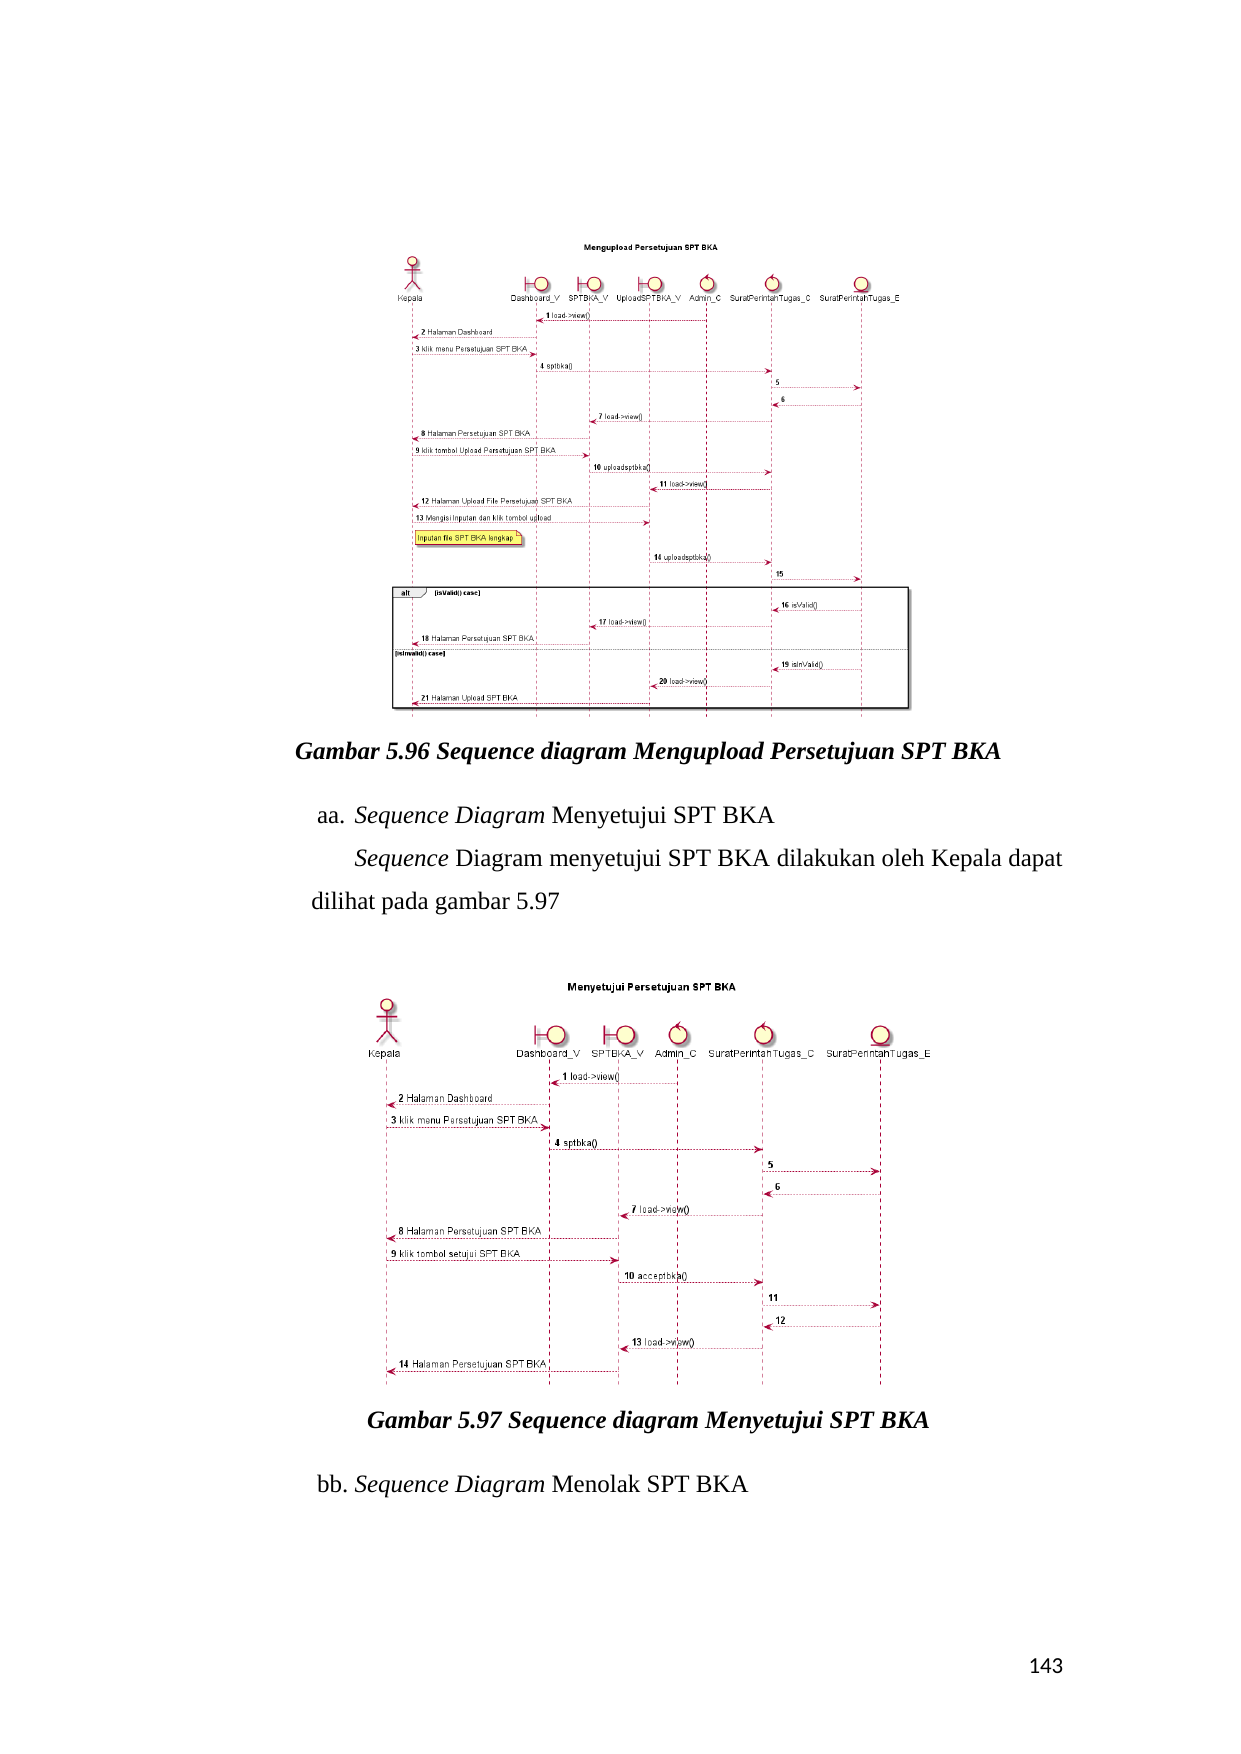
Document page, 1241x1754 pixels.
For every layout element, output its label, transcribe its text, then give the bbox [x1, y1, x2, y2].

text Gambar 5.96 Sequence diagram Mengupload Persetujuan SPT BKA [236, 736, 1063, 765]
list Sequence Diagram menyetujui SPT BKA dilakukan oleh Kepala dapat dilihat pada gambar 5.97 [311, 843, 1063, 915]
list Sequence Diagram Menyetujui SPT BKA [317, 800, 1063, 829]
picture [386, 236, 914, 723]
text Gambar 5.97 Sequence diagram Menyetujui SPT BKA [236, 1405, 1063, 1434]
list Sequence Diagram Menolak SPT BKA [317, 1469, 1063, 1498]
picture [362, 972, 938, 1392]
